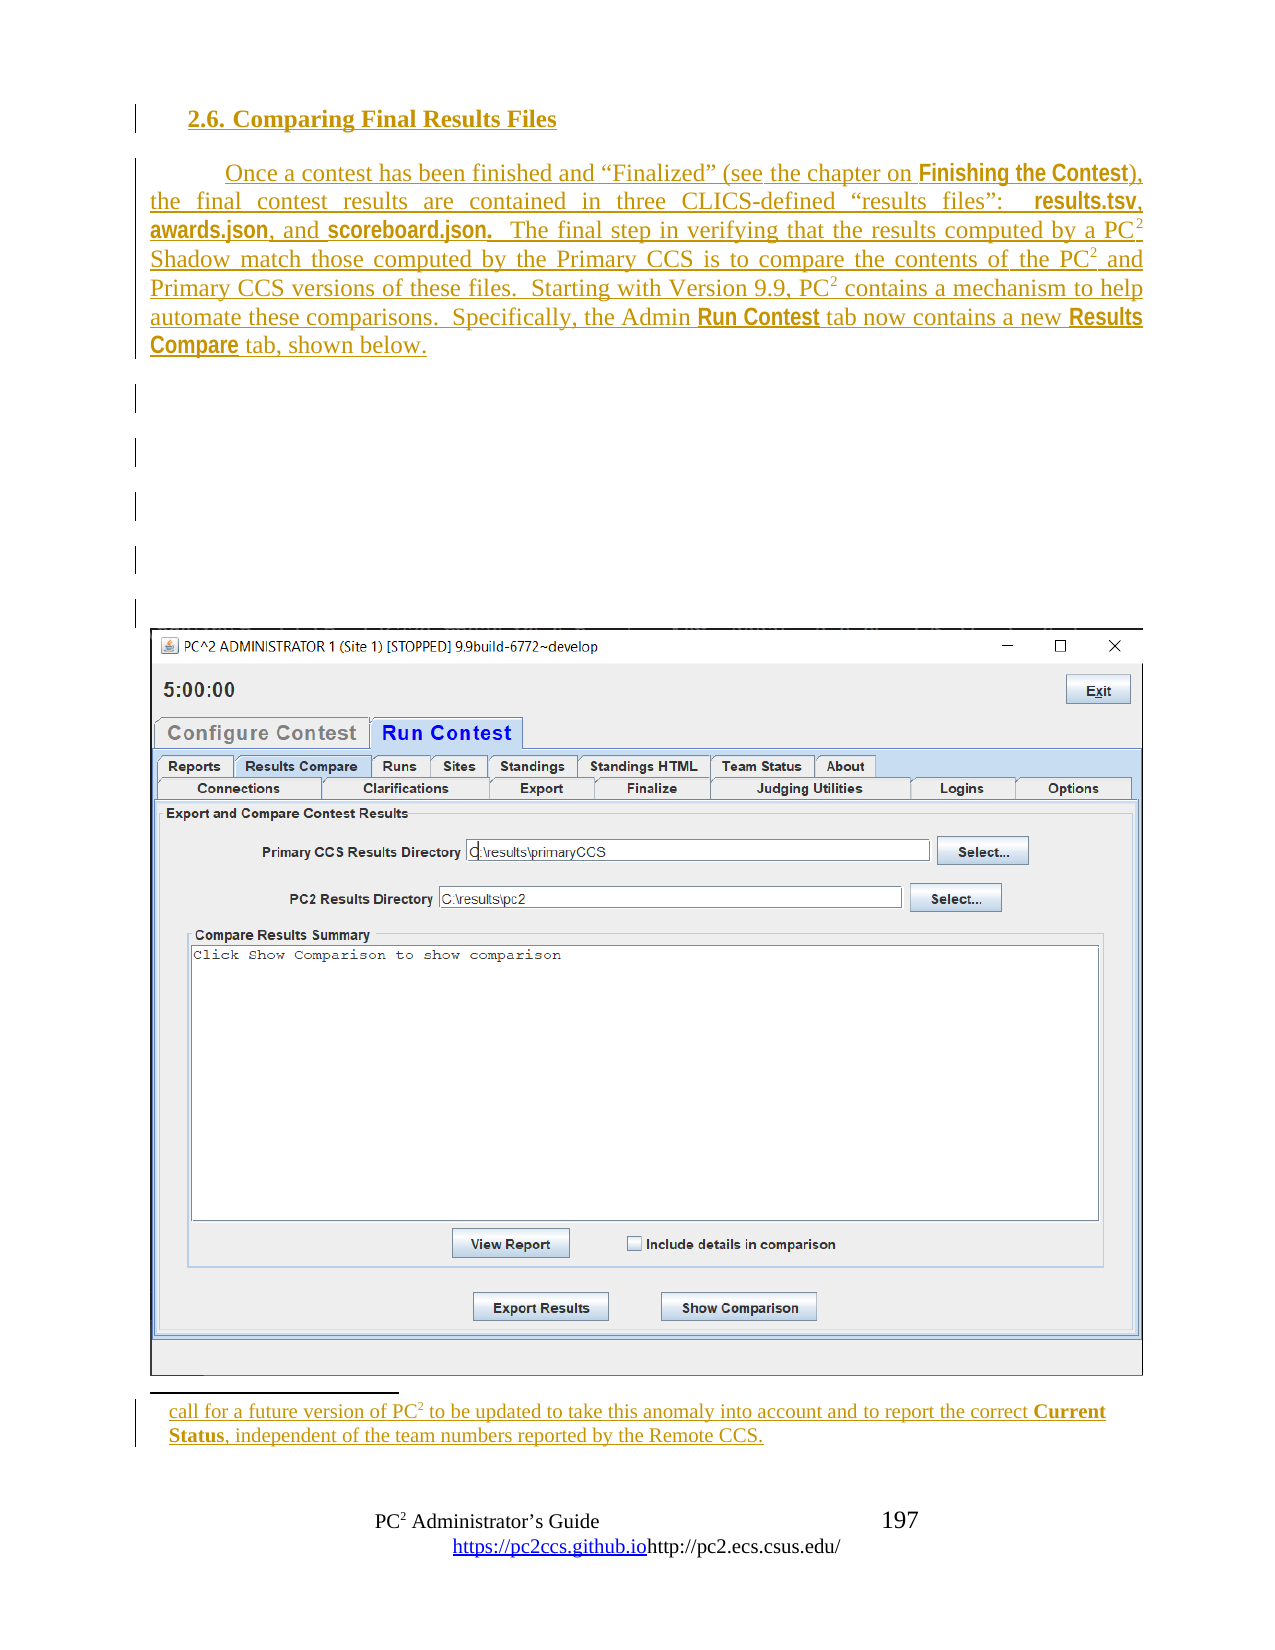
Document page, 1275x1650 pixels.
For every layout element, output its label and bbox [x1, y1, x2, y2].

picture [150, 628, 1143, 1376]
